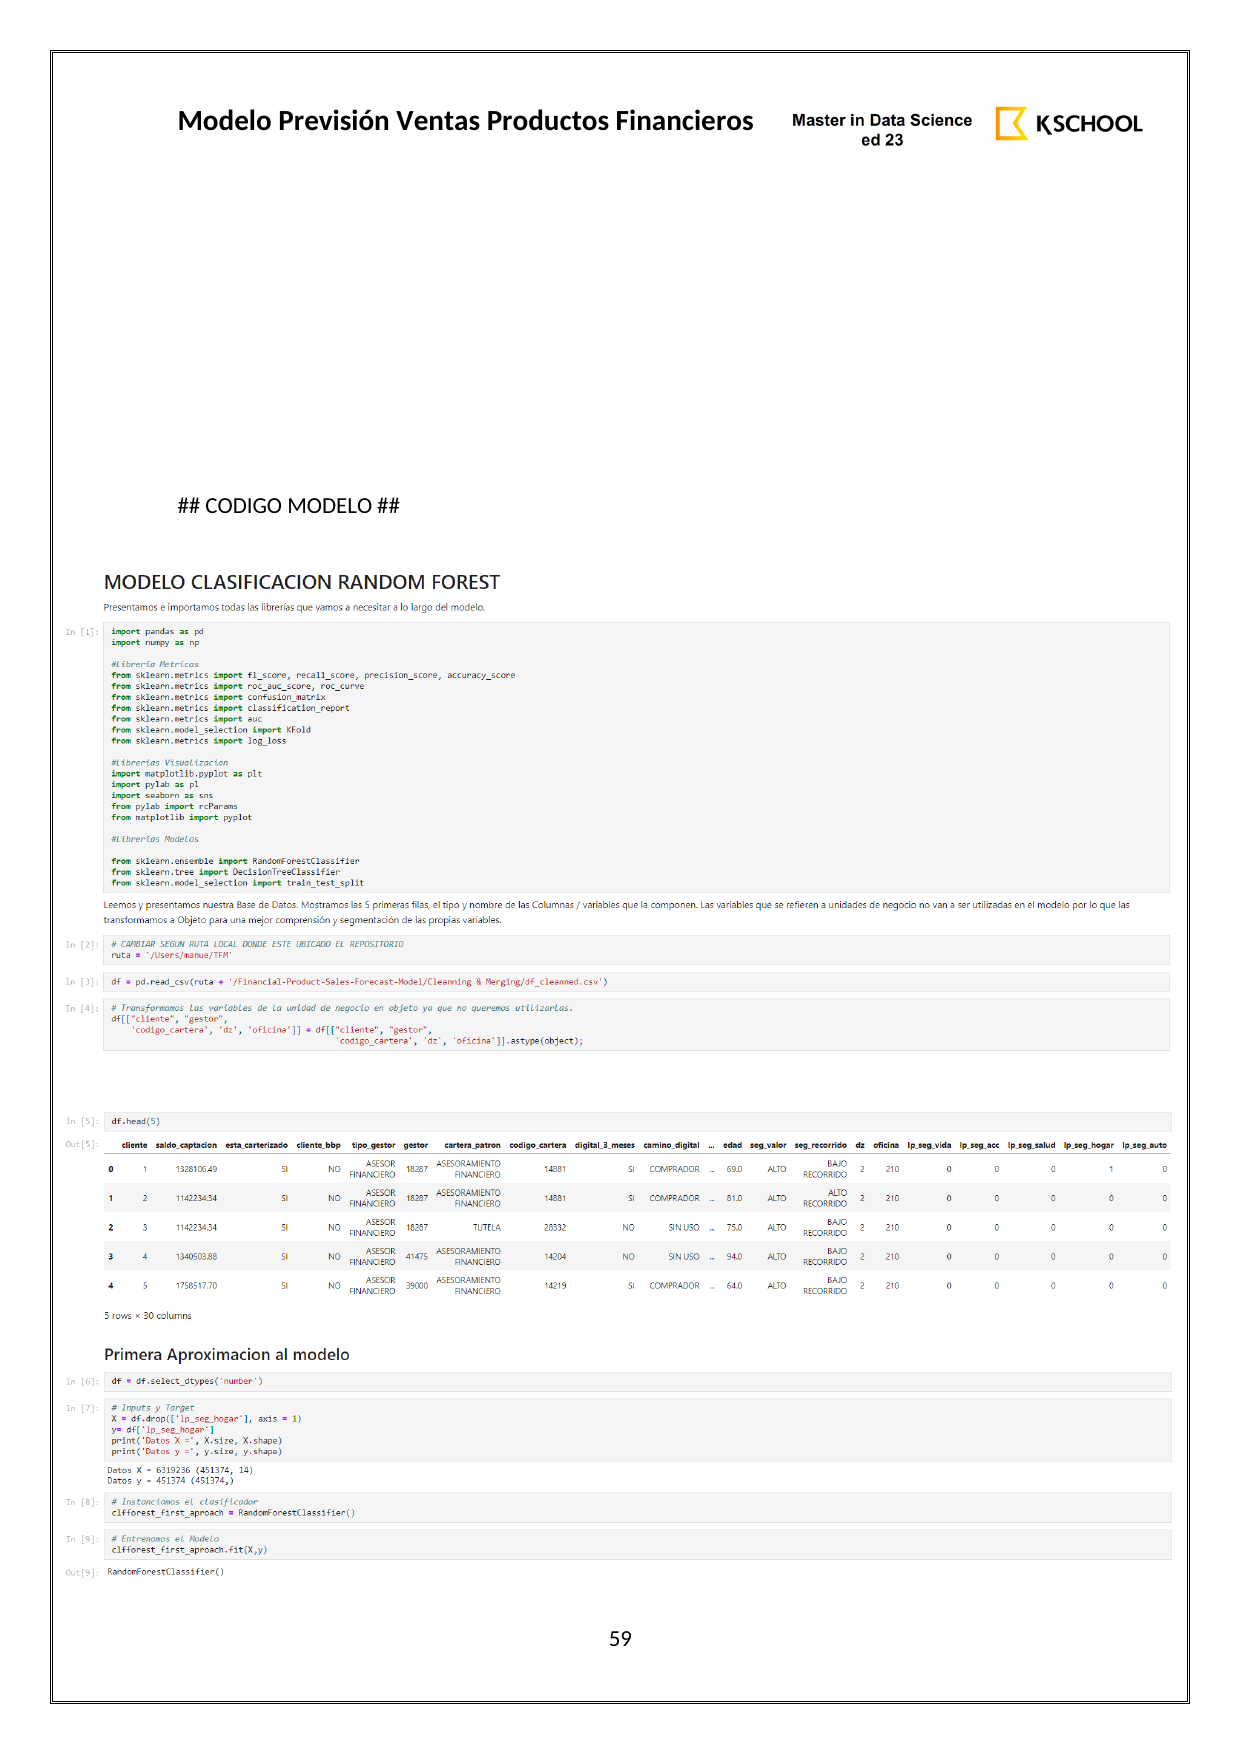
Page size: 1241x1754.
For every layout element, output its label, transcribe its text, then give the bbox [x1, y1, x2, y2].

text ## CODIGO MODELO ## [177, 491, 1063, 519]
picture [61, 1105, 1179, 1585]
picture [60, 559, 1175, 1056]
picture [781, 85, 1163, 161]
